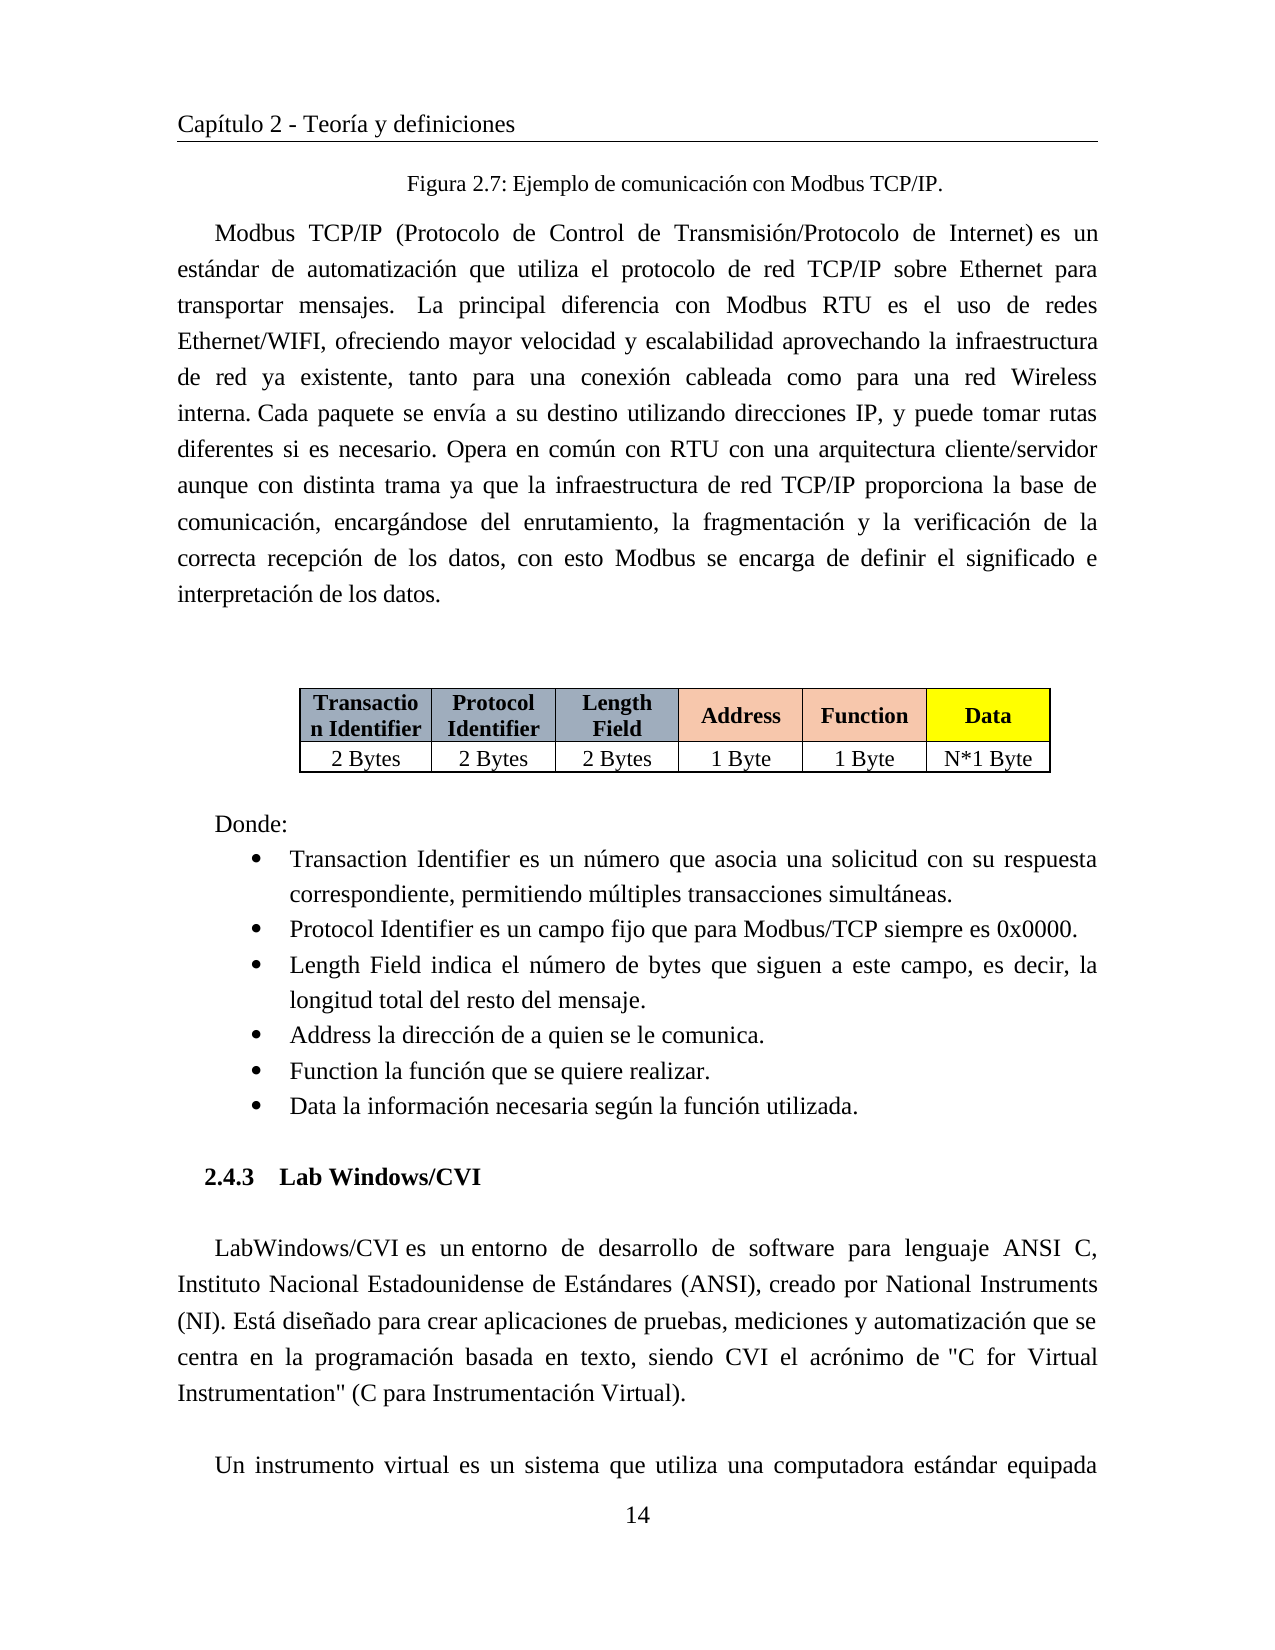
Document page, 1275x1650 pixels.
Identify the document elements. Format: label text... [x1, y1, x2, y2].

table_header Length Field [556, 689, 678, 741]
table_cell 2 Bytes [556, 742, 678, 771]
table_cell 1 Byte [803, 742, 926, 771]
list Transaction Identifier es un número que asocia una solicitud con su respuesta correspondiente, permitiendo múltiples transacciones simultáneas. [252, 844, 1098, 908]
list Function la función que se quiere realizar. [252, 1056, 1098, 1084]
table_cell N*1 Byte [927, 742, 1049, 771]
table_header Transaction Identifier [301, 689, 431, 741]
list Data la información necesaria según la función utilizada. [252, 1091, 1098, 1120]
text Modbus TCP/IP (Protocolo de Control de Transmisión/Protocolo de Internet) es un estándar de automatización que utiliza el protocolo de red TCP/IP sobre Ethernet para transportar mensajes. La principal diferencia con Modbus RTU es el uso de redes Ethernet/WIFI, ofreciendo mayor velocidad y escalabilidad aprovechando la infraestructura de red ya existente, tanto para una conexión cableada como para una red Wireless interna. Cada paquete se envía a su destino utilizando direcciones IP, y puede tomar rutas diferentes si es necesario. Opera en común con RTU con una arquitectura cliente/servidor aunque con distinta trama ya que la infraestructura de red TCP/IP proporciona la base de comunicación, encargándose del enrutamiento, la fragmentación y la verificación de la correcta recepción de los datos, con esto Modbus se encarga de definir el significado e interpretación de los datos. [177, 218, 1098, 608]
list Protocol Identifier es un campo fijo que para Modbus/TCP siempre es 0x0000. [252, 914, 1098, 943]
table_cell 2 Bytes [301, 742, 431, 771]
text LabWindows/CVI es un entorno de desarrollo de software para lenguaje ANSI C, Instituto Nacional Estadounidense de Estándares (ANSI), creado por National Instruments (NI). Está diseñado para crear aplicaciones de pruebas, mediciones y automatización que se centra en la programación basada en texto, siendo CVI el acrónimo de "C for Virtual Instrumentation" (C para Instrumentación Virtual). [177, 1233, 1098, 1407]
table_cell 2 Bytes [432, 742, 555, 771]
text Donde: [177, 809, 1098, 837]
table_header Data [927, 689, 1049, 741]
list Lab Windows/CVI [204, 1162, 1098, 1191]
list Address la dirección de a quien se le comunica. [252, 1021, 1098, 1049]
table_cell 1 Byte [679, 742, 802, 771]
text Figura 2.7: Ejemplo de comunicación con Modbus TCP/IP. [150, 170, 1200, 197]
table_header Function [803, 689, 926, 741]
list Length Field indica el número de bytes que siguen a este campo, es decir, la longitud total del resto del mensaje. [252, 950, 1098, 1014]
table_header Address [679, 689, 802, 741]
table_header Protocol Identifier [432, 689, 555, 741]
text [177, 1451, 1098, 1479]
